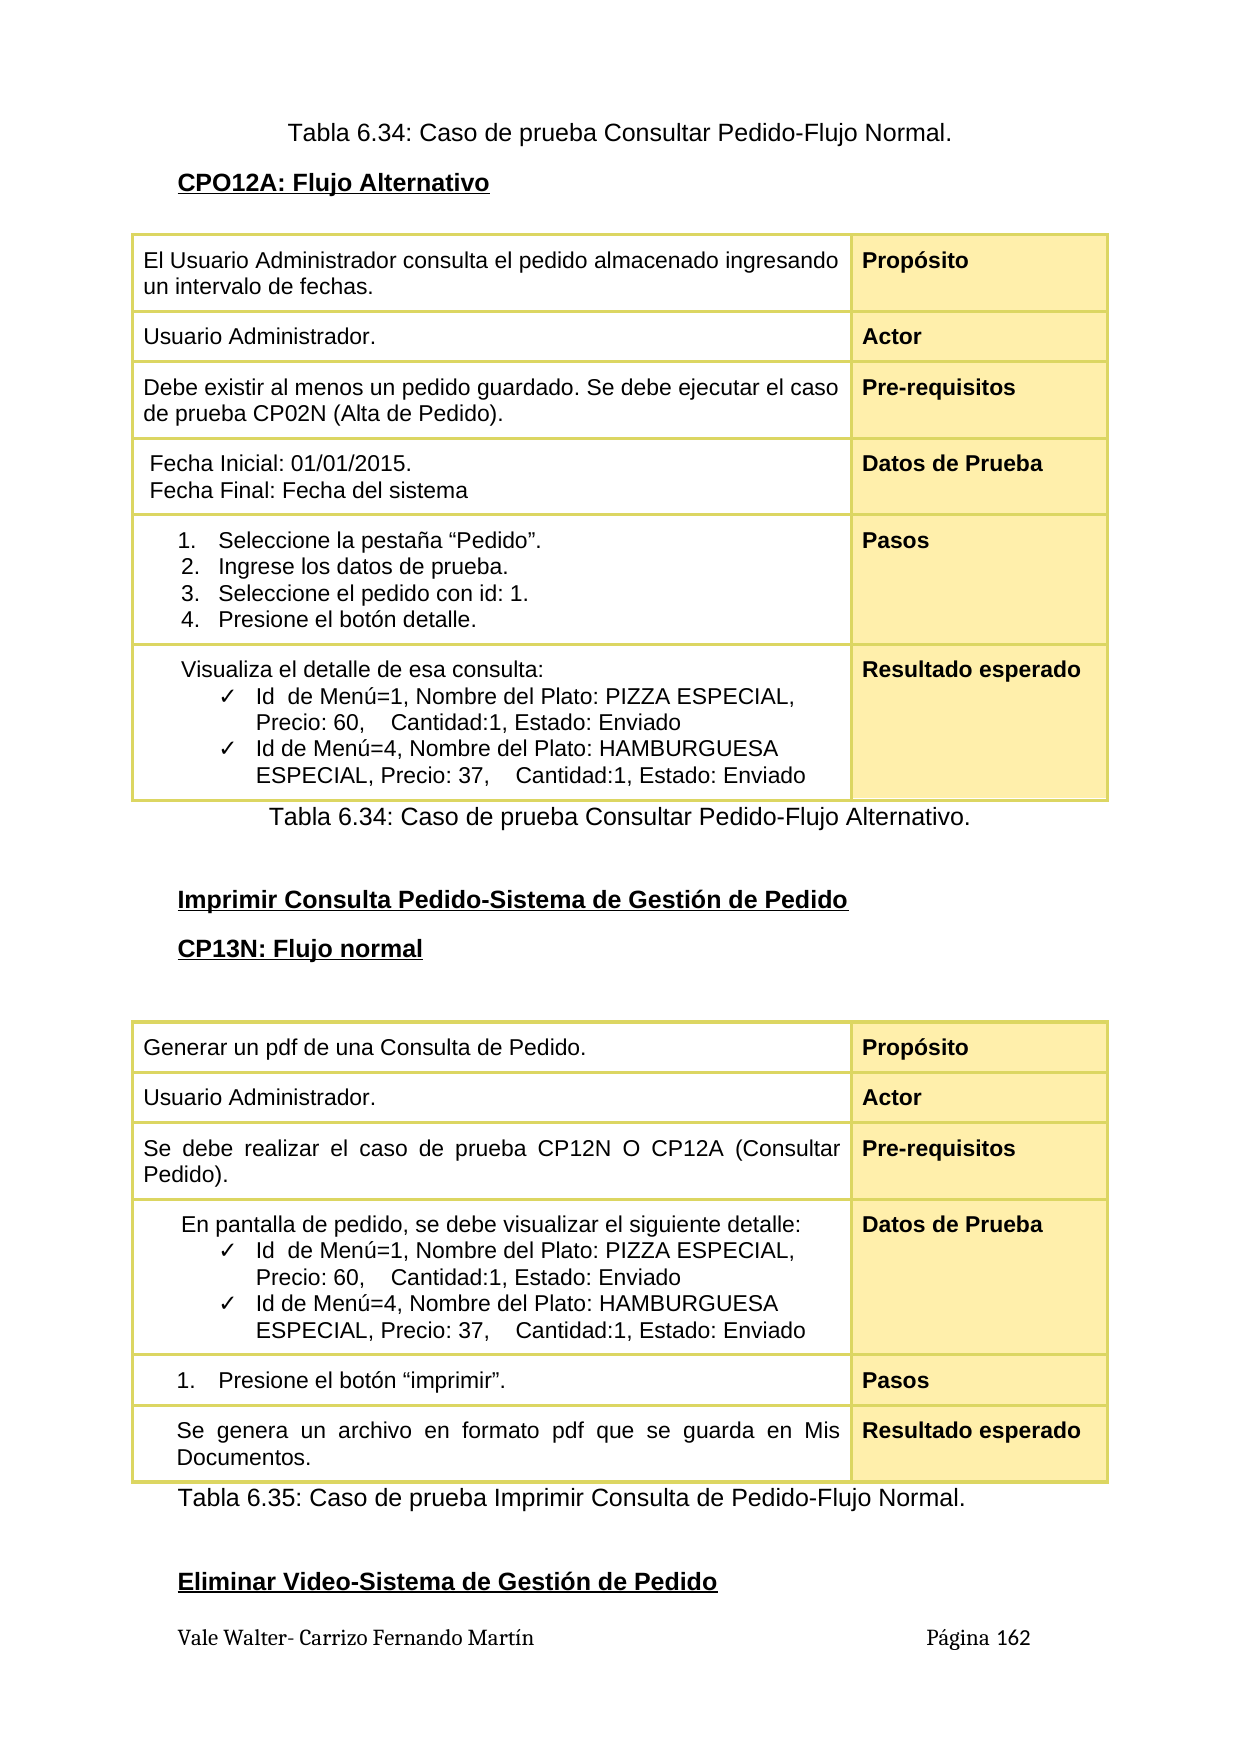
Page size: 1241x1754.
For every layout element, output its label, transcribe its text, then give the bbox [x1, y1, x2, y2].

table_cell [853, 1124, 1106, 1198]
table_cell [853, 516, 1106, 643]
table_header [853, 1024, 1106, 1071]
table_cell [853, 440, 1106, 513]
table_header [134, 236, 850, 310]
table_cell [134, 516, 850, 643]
text CP13N: Flujo normal [177, 934, 1063, 963]
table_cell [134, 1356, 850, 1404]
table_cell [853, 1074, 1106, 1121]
text Tabla 6.34: Caso de prueba Consultar Pedido-Flujo Normal. [177, 118, 1063, 147]
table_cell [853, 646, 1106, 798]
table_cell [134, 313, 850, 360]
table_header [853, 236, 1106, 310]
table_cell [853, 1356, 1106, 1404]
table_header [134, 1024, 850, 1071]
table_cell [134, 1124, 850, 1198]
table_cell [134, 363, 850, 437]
text Imprimir Consulta Pedido-Sistema de Gestión de Pedido [177, 884, 1063, 913]
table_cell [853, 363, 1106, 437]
text Tabla 6.34: Caso de prueba Consultar Pedido-Flujo Alternativo. [177, 802, 1063, 830]
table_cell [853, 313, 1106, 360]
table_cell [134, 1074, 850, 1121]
text Tabla 6.35: Caso de prueba Imprimir Consulta de Pedido-Flujo Normal. [177, 1484, 1063, 1512]
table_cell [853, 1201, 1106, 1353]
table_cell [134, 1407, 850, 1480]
text Eliminar Video-Sistema de Gestión de Pedido [177, 1566, 1063, 1595]
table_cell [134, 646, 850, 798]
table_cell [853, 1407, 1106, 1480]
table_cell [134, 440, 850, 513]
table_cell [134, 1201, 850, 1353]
text CPO12A: Flujo Alternativo [177, 168, 1063, 197]
